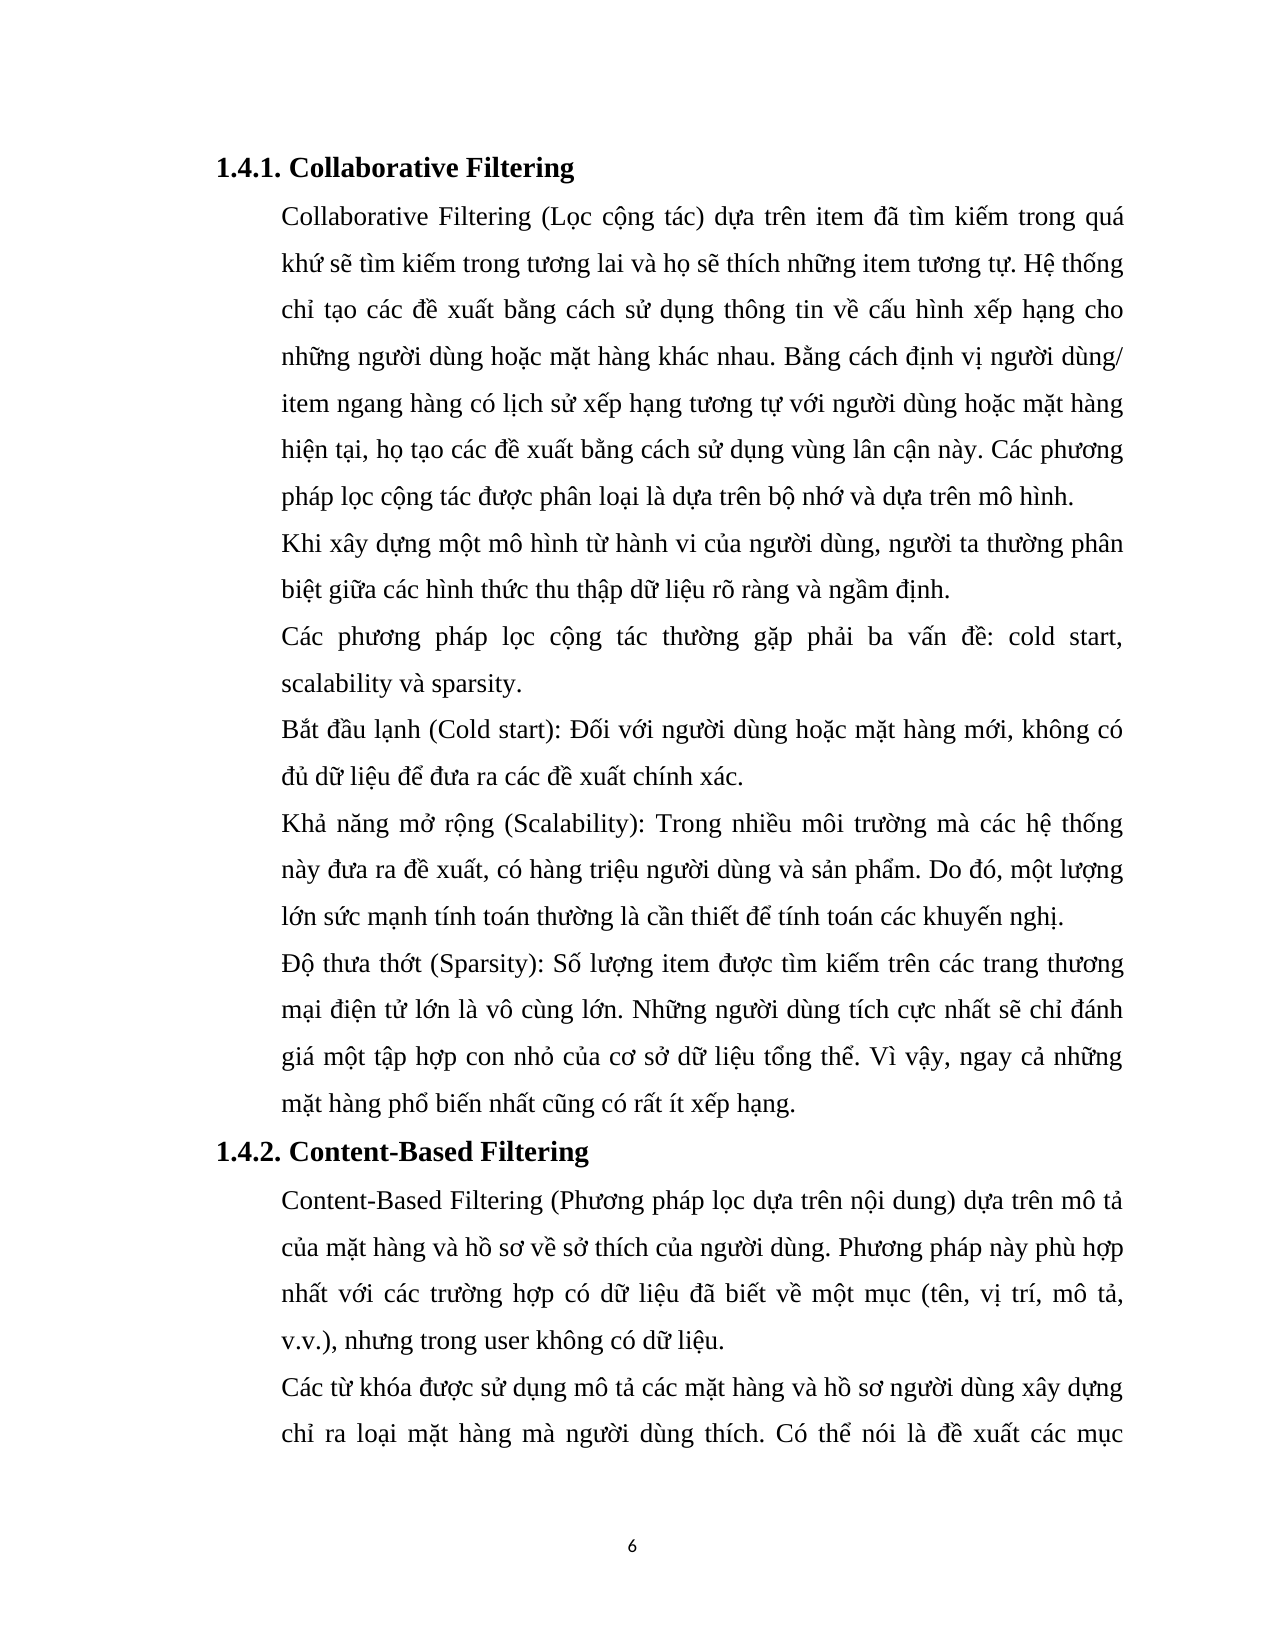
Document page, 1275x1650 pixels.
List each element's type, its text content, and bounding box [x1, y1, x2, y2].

text Content-Based Filtering (Phương pháp lọc dựa trên nội dung) dựa trên mô tả của mặt hàng và hồ sơ về sở thích của người dùng. Phương pháp này phù hợp nhất với các trường hợp có dữ liệu đã biết về một mục (tên, vị trí, mô tả, v.v.), nhưng trong user không có dữ liệu. [281, 1184, 1125, 1355]
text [281, 1371, 1125, 1448]
text Bắt đầu lạnh (Cold start): Đối với người dùng hoặc mặt hàng mới, không có đủ dữ liệu để đưa ra các đề xuất chính xác. [281, 714, 1125, 791]
subtitle Content-Based Filtering [216, 1134, 1125, 1167]
text Khả năng mở rộng (Scalability): Trong nhiều môi trường mà các hệ thống này đưa ra đề xuất, có hàng triệu người dùng và sản phẩm. Do đó, một lượng lớn sức mạnh tính toán thường là cần thiết để tính toán các khuyến nghị. [281, 807, 1125, 931]
text Các phương pháp lọc cộng tác thường gặp phải ba vấn đề: cold start, scalability và sparsity. [281, 620, 1125, 698]
text Collaborative Filtering (Lọc cộng tác) dựa trên item đã tìm kiếm trong quá khứ sẽ tìm kiếm trong tương lai và họ sẽ thích những item tương tự. Hệ thống chỉ tạo các đề xuất bằng cách sử dụng thông tin về cấu hình xếp hạng cho những người dùng hoặc mặt hàng khác nhau. Bằng cách định vị người dùng/ item ngang hàng có lịch sử xếp hạng tương tự với người dùng hoặc mặt hàng hiện tại, họ tạo các đề xuất bằng cách sử dụng vùng lân cận này. Các phương pháp lọc cộng tác được phân loại là dựa trên bộ nhớ và dựa trên mô hình. [281, 200, 1125, 511]
text Độ thưa thớt (Sparsity): Số lượng item được tìm kiếm trên các trang thương mại điện tử lớn là vô cùng lớn. Những người dùng tích cực nhất sẽ chỉ đánh giá một tập hợp con nhỏ của cơ sở dữ liệu tổng thể. Vì vậy, ngay cả những mặt hàng phổ biến nhất cũng có rất ít xếp hạng. [281, 947, 1125, 1118]
text Khi xây dựng một mô hình từ hành vi của người dùng, người ta thường phân biệt giữa các hình thức thu thập dữ liệu rõ ràng và ngầm định. [281, 527, 1125, 605]
subtitle Collaborative Filtering [216, 150, 1125, 183]
